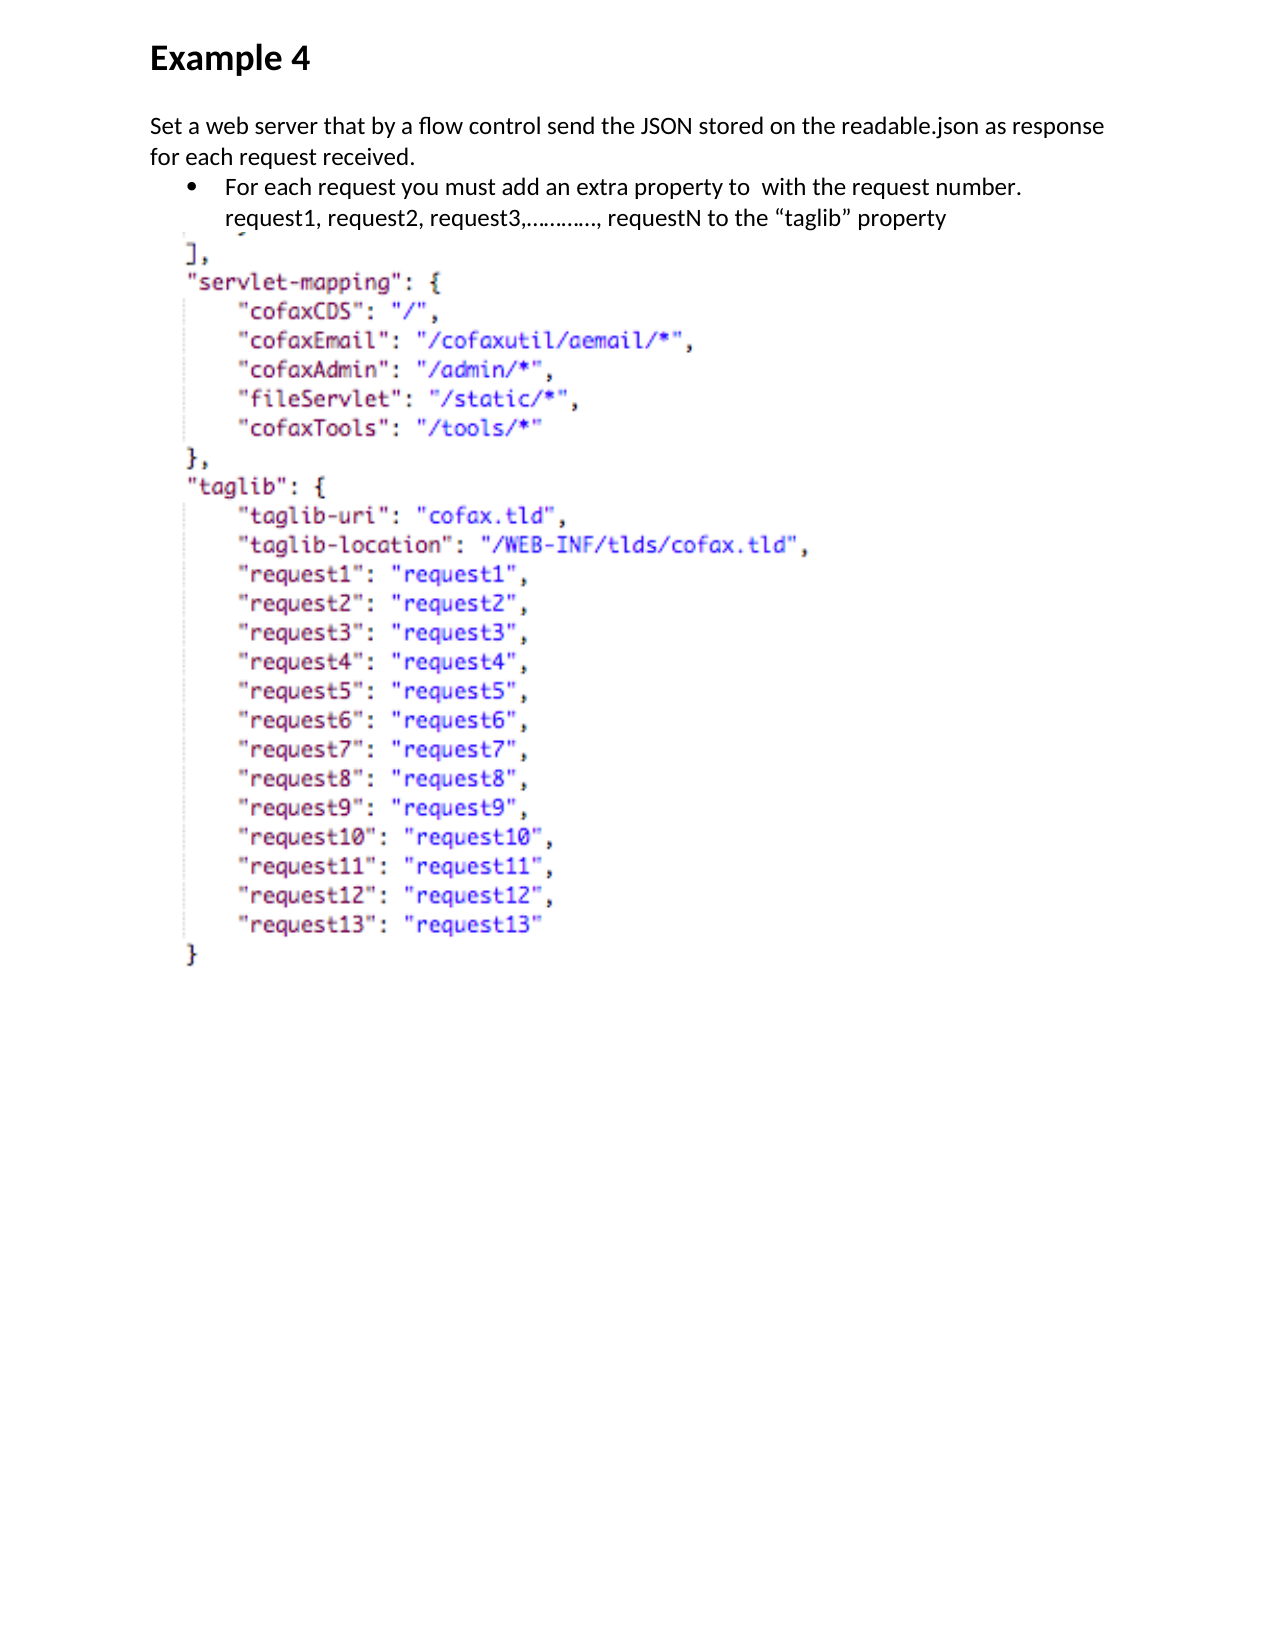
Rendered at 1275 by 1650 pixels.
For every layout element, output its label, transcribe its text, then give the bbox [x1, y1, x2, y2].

list For each request you must add an extra property to with the request number. [187, 171, 1125, 202]
picture [150, 232, 967, 983]
list request1, request2, request3,…………, requestN to the “taglib” property [225, 202, 1125, 232]
text Set a web server that by a flow control send the JSON stored on the readable.json as response for each request received. [150, 110, 1125, 171]
text Example 4 [150, 34, 1125, 79]
